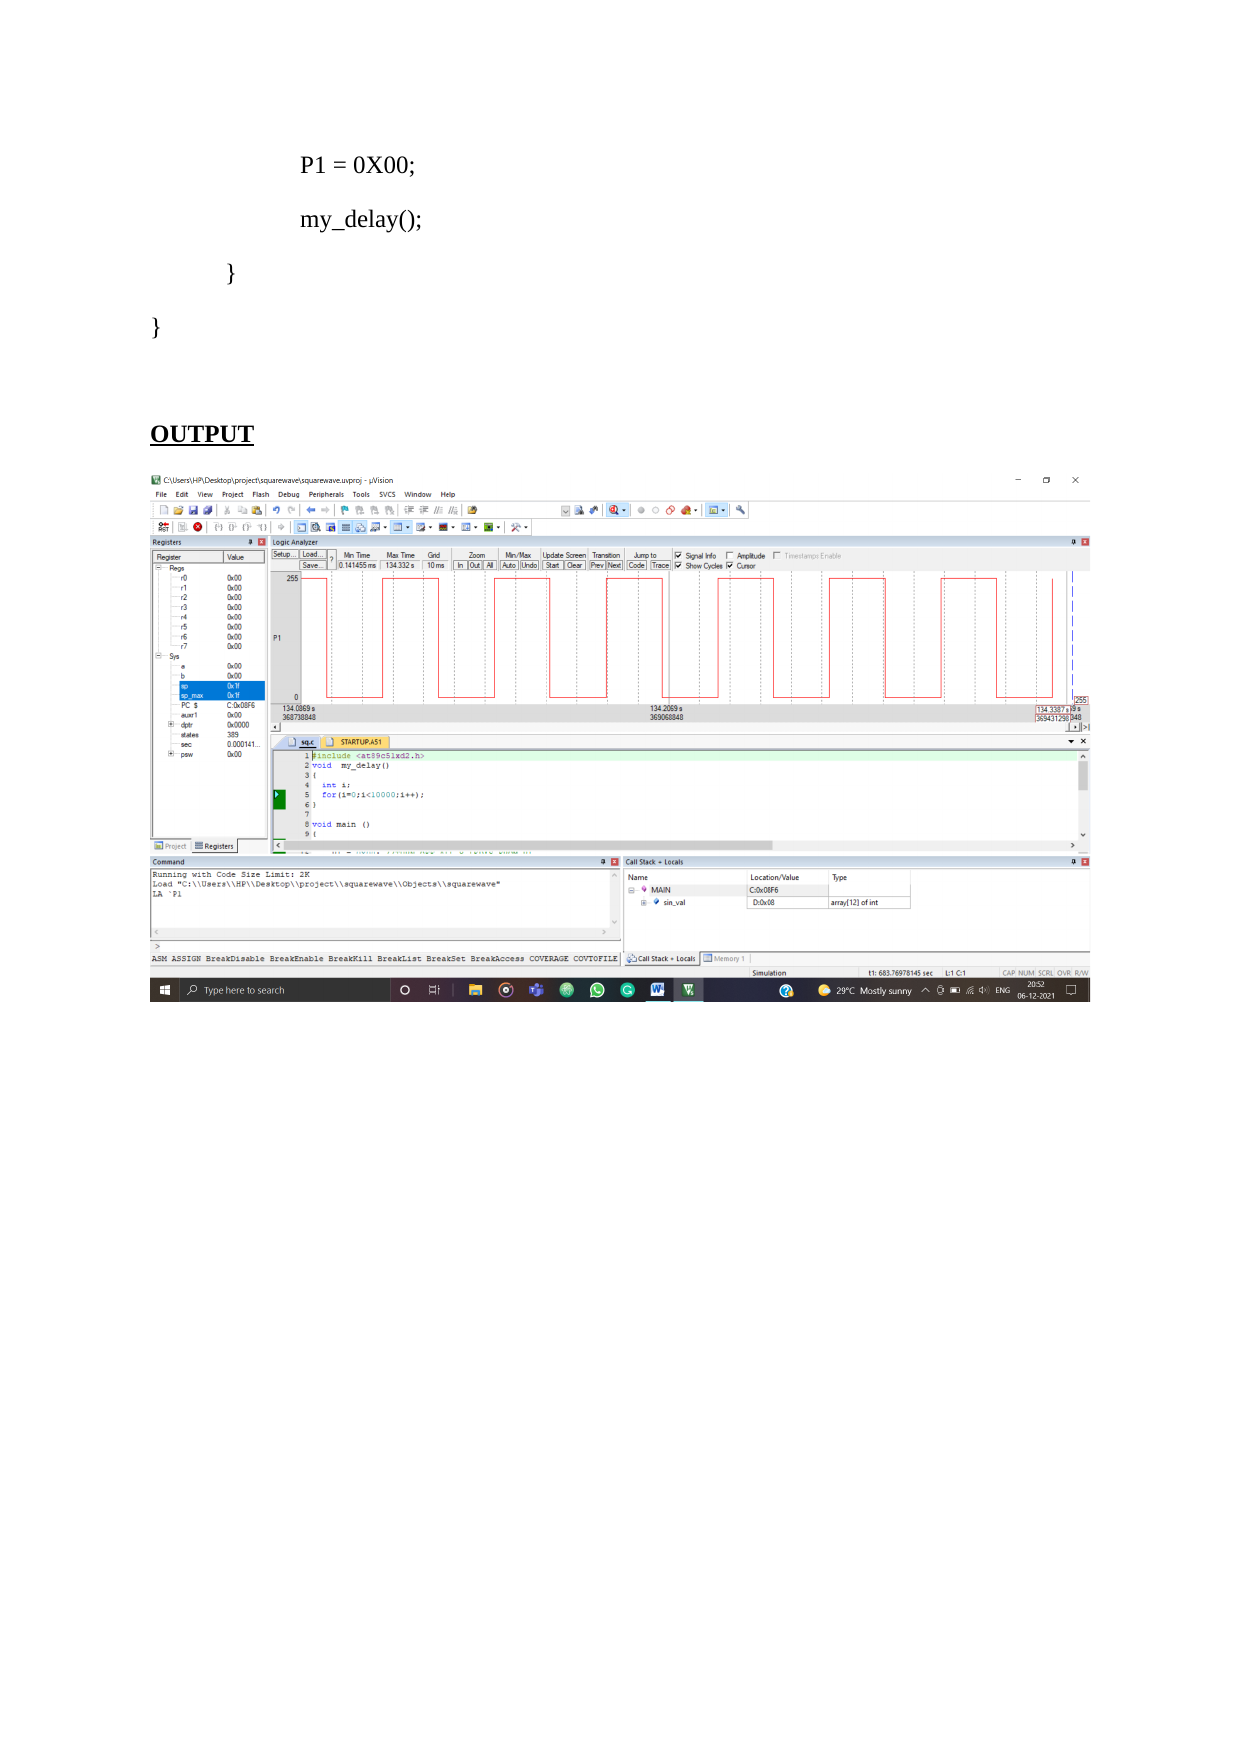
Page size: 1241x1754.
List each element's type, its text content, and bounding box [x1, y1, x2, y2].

text my_delay(); [150, 204, 1090, 233]
text } [150, 312, 1090, 340]
text P1 = 0X00; [150, 150, 1090, 179]
picture [150, 473, 1091, 1002]
text } [150, 258, 1090, 286]
text OUTPUT [150, 419, 1090, 448]
